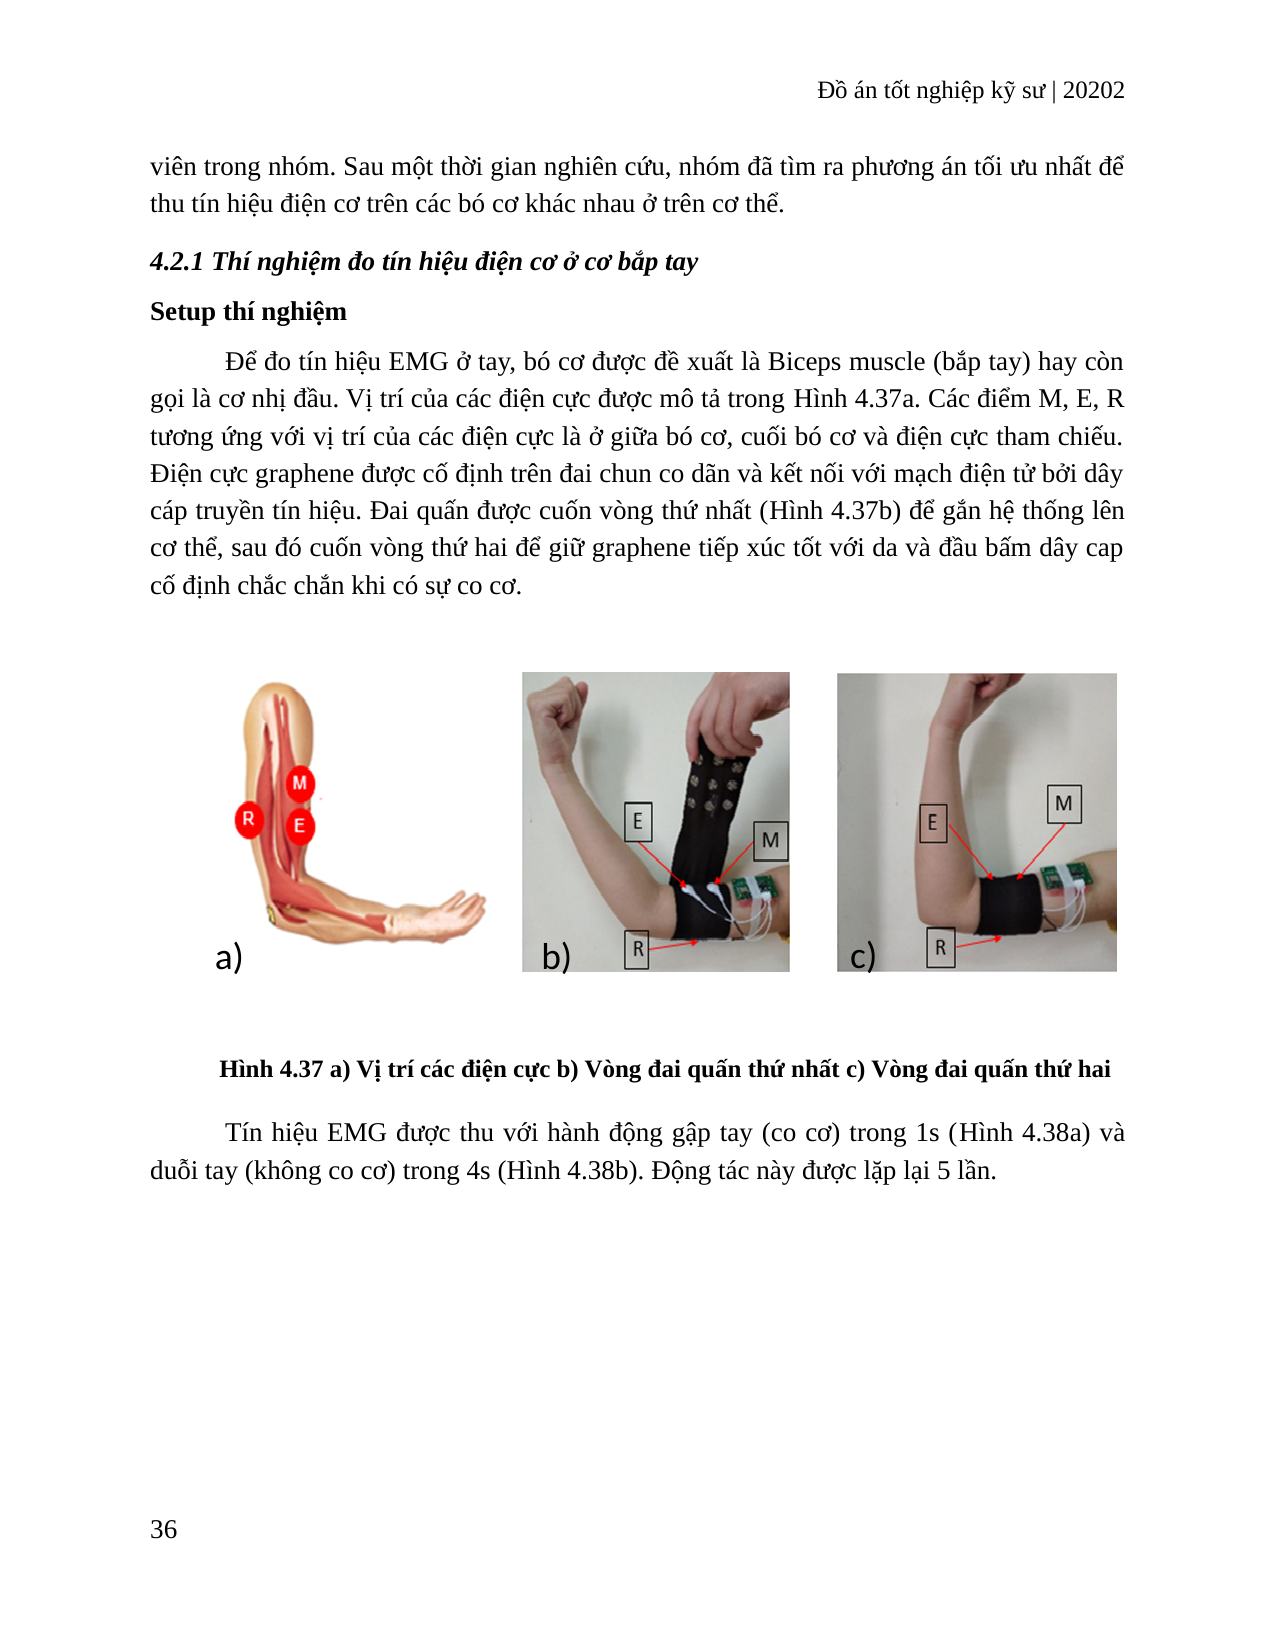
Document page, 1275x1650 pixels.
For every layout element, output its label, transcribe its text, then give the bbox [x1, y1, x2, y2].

subtitle Thí nghiệm đo tín hiệu điện cơ ở cơ bắp tay [150, 245, 1125, 277]
picture [214, 668, 1117, 974]
text Setup thí nghiệm [150, 295, 1125, 326]
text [150, 150, 1125, 218]
